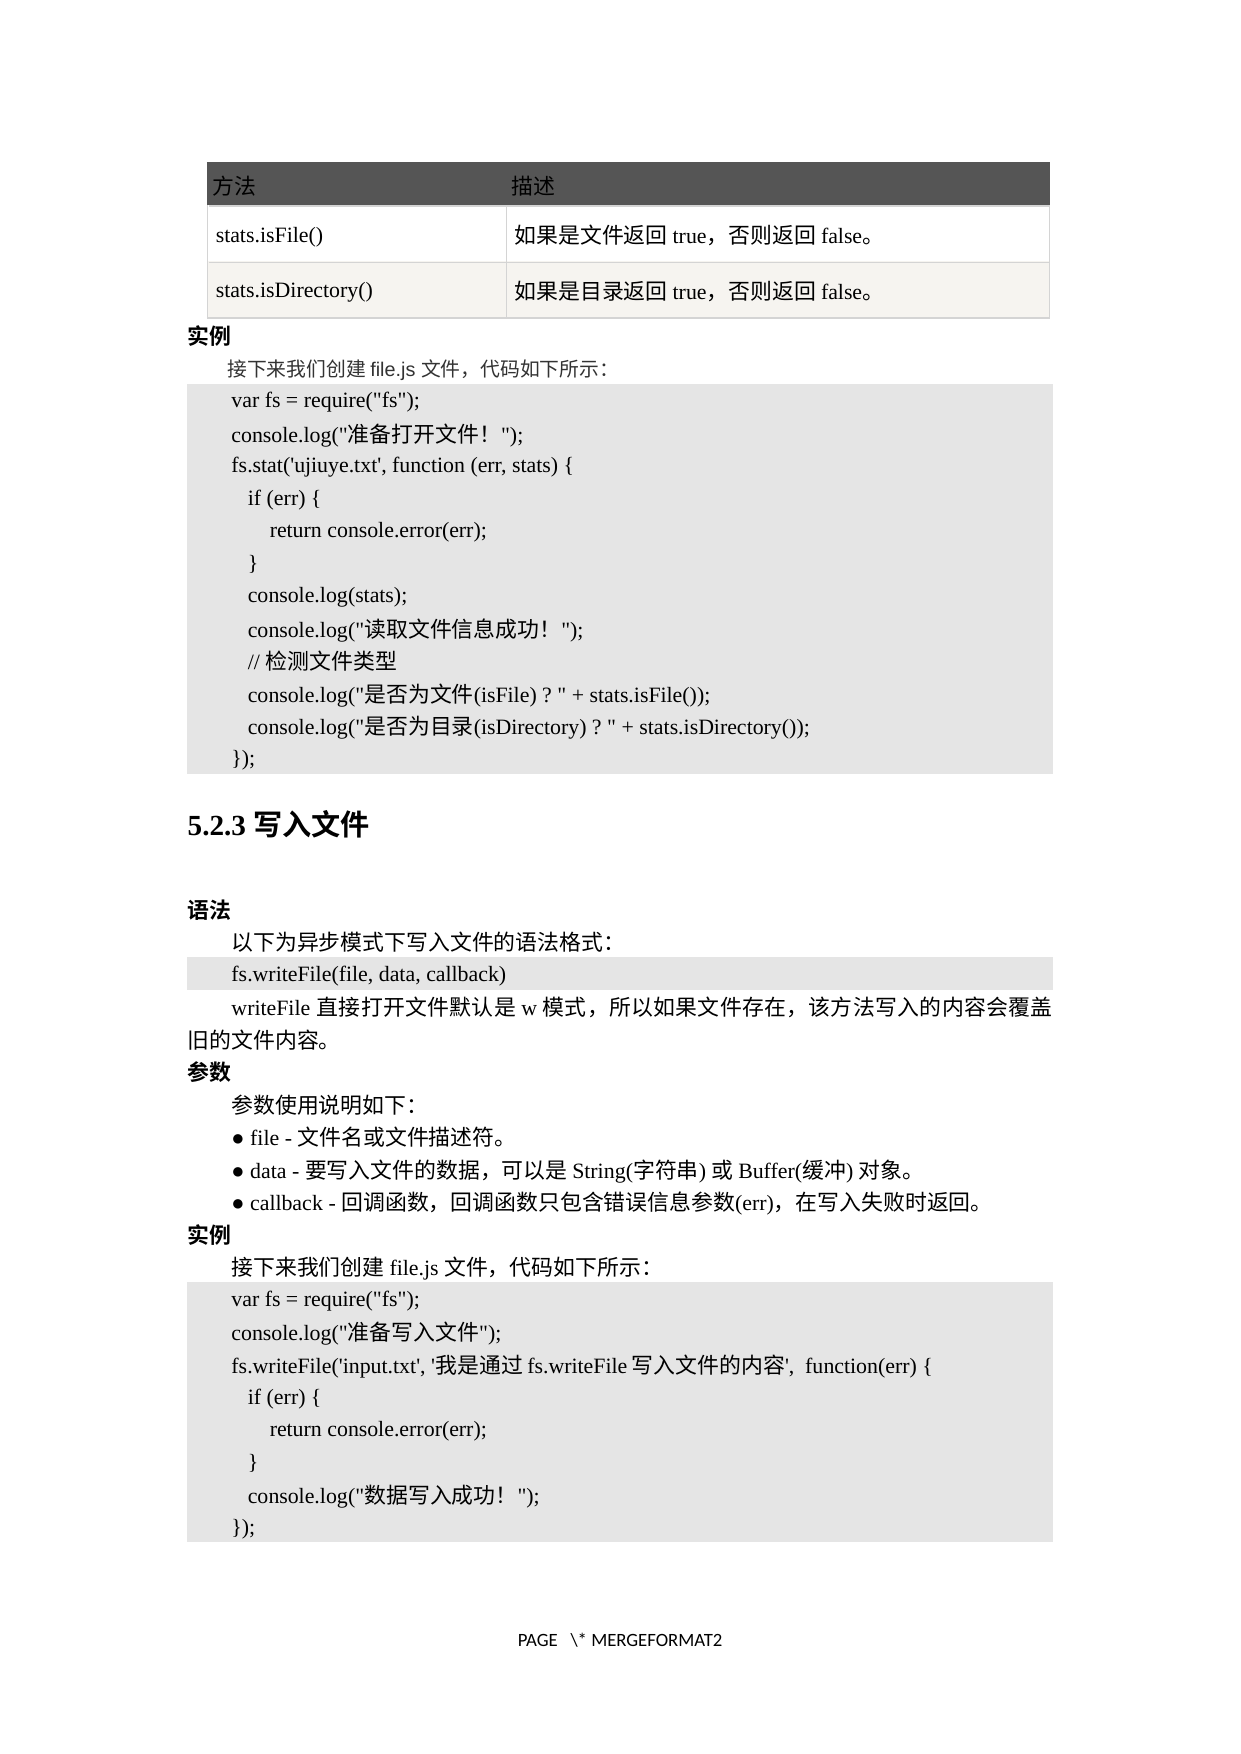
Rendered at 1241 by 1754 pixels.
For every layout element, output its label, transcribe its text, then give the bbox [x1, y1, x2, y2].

text ● file - 文件名或文件描述符。 [187, 1120, 1053, 1152]
text console.log("准备写入文件"); [187, 1315, 1053, 1347]
text fs.stat('ujiuye.txt', function (err, stats) { [187, 449, 1053, 481]
text console.log("读取文件信息成功！"); [187, 611, 1053, 644]
text // 检测文件类型 [187, 644, 1053, 676]
text 接下来我们创建 file.js 文件，代码如下所示： [187, 1250, 1053, 1282]
text if (err) { [187, 1380, 1053, 1412]
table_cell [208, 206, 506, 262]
text fs.writeFile(file, data, callback) [187, 957, 1053, 990]
text }); [187, 1510, 1053, 1542]
text console.log("数据写入成功！"); [187, 1477, 1053, 1510]
text console.log("是否为目录(isDirectory) ? " + stats.isDirectory()); [187, 709, 1053, 741]
text 以下为异步模式下写入文件的语法格式： [187, 925, 1053, 957]
text }); [187, 741, 1053, 774]
text writeFile 直接打开文件默认是 w 模式，所以如果文件存在，该方法写入的内容会覆盖旧的文件内容。 [187, 990, 1053, 1055]
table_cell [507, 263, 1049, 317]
text console.log("是否为文件(isFile) ? " + stats.isFile()); [187, 676, 1053, 709]
text 语法 [187, 892, 1053, 925]
text fs.writeFile('input.txt', '我是通过fs.writeFile写入文件的内容', function(err) { [187, 1347, 1053, 1380]
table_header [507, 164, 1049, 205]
text var fs = require("fs"); [187, 1282, 1053, 1315]
text console.log(stats); [187, 579, 1053, 611]
text 参数使用说明如下： [187, 1087, 1053, 1120]
text return console.error(err); [187, 1412, 1053, 1445]
text 实例 [187, 319, 1053, 351]
text 参数 [187, 1055, 1053, 1087]
text var fs = require("fs"); [187, 384, 1053, 416]
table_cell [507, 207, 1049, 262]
text } [187, 546, 1053, 579]
text console.log("准备打开文件！"); [187, 416, 1053, 449]
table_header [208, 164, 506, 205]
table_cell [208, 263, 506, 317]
text ● callback - 回调函数，回调函数只包含错误信息参数(err)，在写入失败时返回。 [187, 1185, 1053, 1217]
text if (err) { [187, 481, 1053, 514]
text } [187, 1445, 1053, 1477]
text return console.error(err); [187, 514, 1053, 546]
text ● data - 要写入文件的数据，可以是 String(字符串) 或 Buffer(缓冲) 对象。 [187, 1152, 1053, 1185]
text 实例 [187, 1217, 1053, 1250]
text 接下来我们创建 file.js 文件，代码如下所示： [187, 351, 1053, 384]
text 5.2.3 写入文件 [187, 790, 1053, 855]
